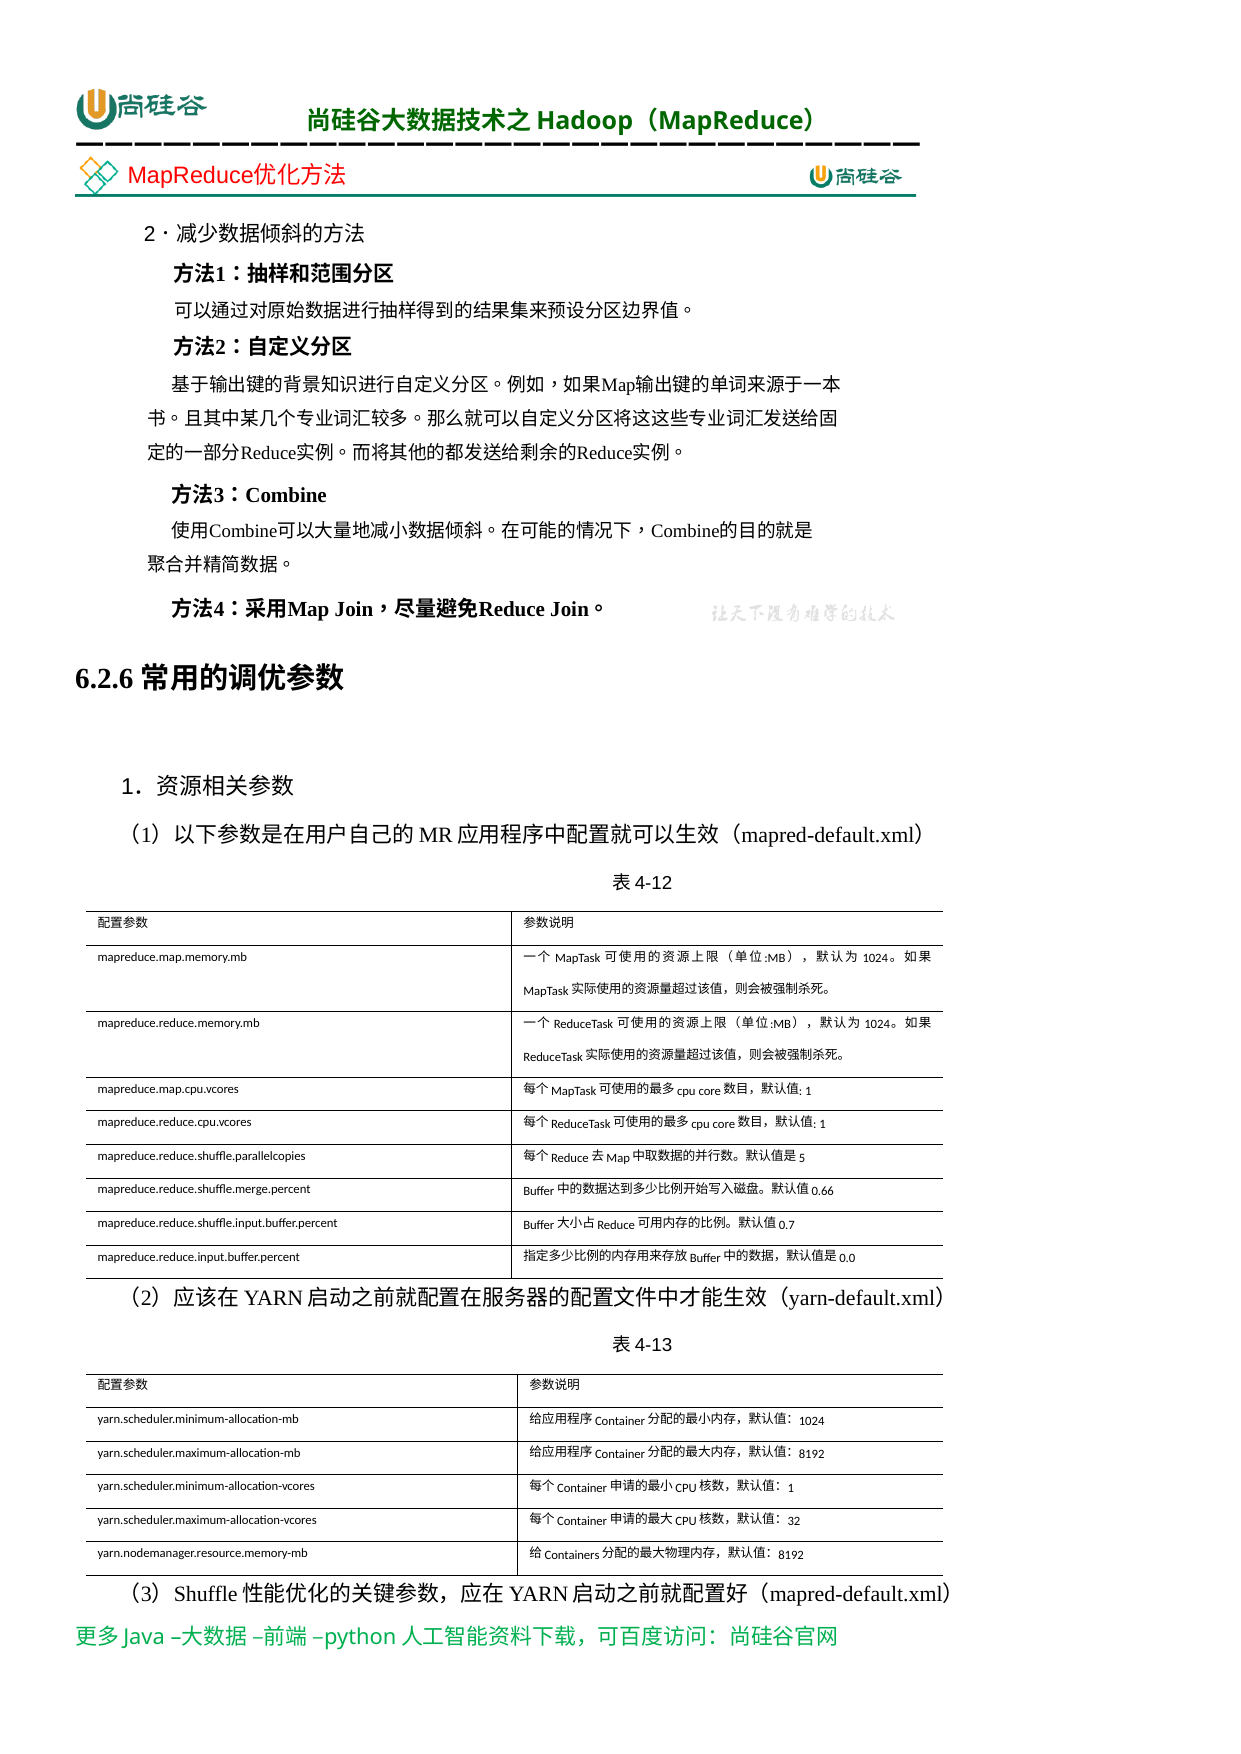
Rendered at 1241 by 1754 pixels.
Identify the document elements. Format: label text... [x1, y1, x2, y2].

text 表4-12 [75, 865, 1165, 898]
table_cell mapreduce.reduce.shuffle.parallelcopies [86, 1145, 511, 1177]
table_cell 一个ReduceTask可使用的资源上限（单位:MB），默认为1024。如果ReduceTask实际使用的资源量超过该值，则会被强制杀死。 [512, 1012, 943, 1077]
text （2）应该在YARN启动之前就配置在服务器的配置文件中才能生效（yarn-default.xml） [119, 1279, 1165, 1312]
table_cell yarn.scheduler.minimum-allocation-vcores [86, 1475, 517, 1508]
table_cell 给应用程序Container分配的最小内存，默认值：1024 [518, 1408, 943, 1441]
table_cell yarn.scheduler.maximum-allocation-mb [86, 1442, 517, 1474]
table_cell mapreduce.map.cpu.vcores [86, 1078, 511, 1110]
table_cell Buffer大小占Reduce可用内存的比例。默认值0.7 [512, 1212, 943, 1244]
table_cell mapreduce.map.memory.mb [86, 946, 511, 1011]
text 1．资源相关参数 [75, 752, 1165, 817]
table_cell 每个MapTask可使用的最多cpu core数目，默认值: 1 [512, 1078, 943, 1110]
text 表4-13 [75, 1327, 1165, 1360]
table_cell mapreduce.reduce.cpu.vcores [86, 1111, 511, 1144]
table_cell 每个ReduceTask可使用的最多cpu core数目，默认值: 1 [512, 1111, 943, 1144]
table_cell 每个Container申请的最大CPU核数，默认值：32 [518, 1509, 943, 1541]
table_cell 指定多少比例的内存用来存放Buffer中的数据，默认值是0.0 [512, 1246, 943, 1278]
table_cell 一个MapTask可使用的资源上限（单位:MB），默认为1024。如果MapTask实际使用的资源量超过该值，则会被强制杀死。 [512, 946, 943, 1011]
table_cell Buffer中的数据达到多少比例开始写入磁盘。默认值0.66 [512, 1179, 943, 1211]
table_cell 每个Reduce去Map中取数据的并行数。默认值是5 [512, 1145, 943, 1177]
table_cell yarn.scheduler.maximum-allocation-vcores [86, 1509, 517, 1541]
table_cell mapreduce.reduce.memory.mb [86, 1012, 511, 1077]
table_cell mapreduce.reduce.shuffle.input.buffer.percent [86, 1212, 511, 1244]
table_header 参数说明 [512, 912, 943, 945]
table_header 配置参数 [86, 912, 511, 945]
table_header 配置参数 [86, 1375, 517, 1407]
text （3）Shuffle性能优化的关键参数，应在YARN启动之前就配置好（mapred-default.xml） [75, 1576, 1165, 1608]
table_cell yarn.scheduler.minimum-allocation-mb [86, 1408, 517, 1441]
table_cell yarn.nodemanager.resource.memory-mb [86, 1542, 517, 1575]
table_cell mapreduce.reduce.shuffle.merge.percent [86, 1179, 511, 1211]
table_cell 每个Container申请的最小CPU核数，默认值：1 [518, 1475, 943, 1508]
subtitle 6.2.6 常用的调优参数 [75, 643, 1165, 708]
table_header 参数说明 [518, 1375, 943, 1407]
table_cell 给Containers分配的最大物理内存，默认值：8192 [518, 1542, 943, 1575]
table_cell 给应用程序Container分配的最大内存，默认值：8192 [518, 1442, 943, 1474]
picture [75, 88, 208, 130]
text （1）以下参数是在用户自己的MR应用程序中配置就可以生效（mapred-default.xml） [75, 817, 1165, 849]
table_cell mapreduce.reduce.input.buffer.percent [86, 1246, 511, 1278]
